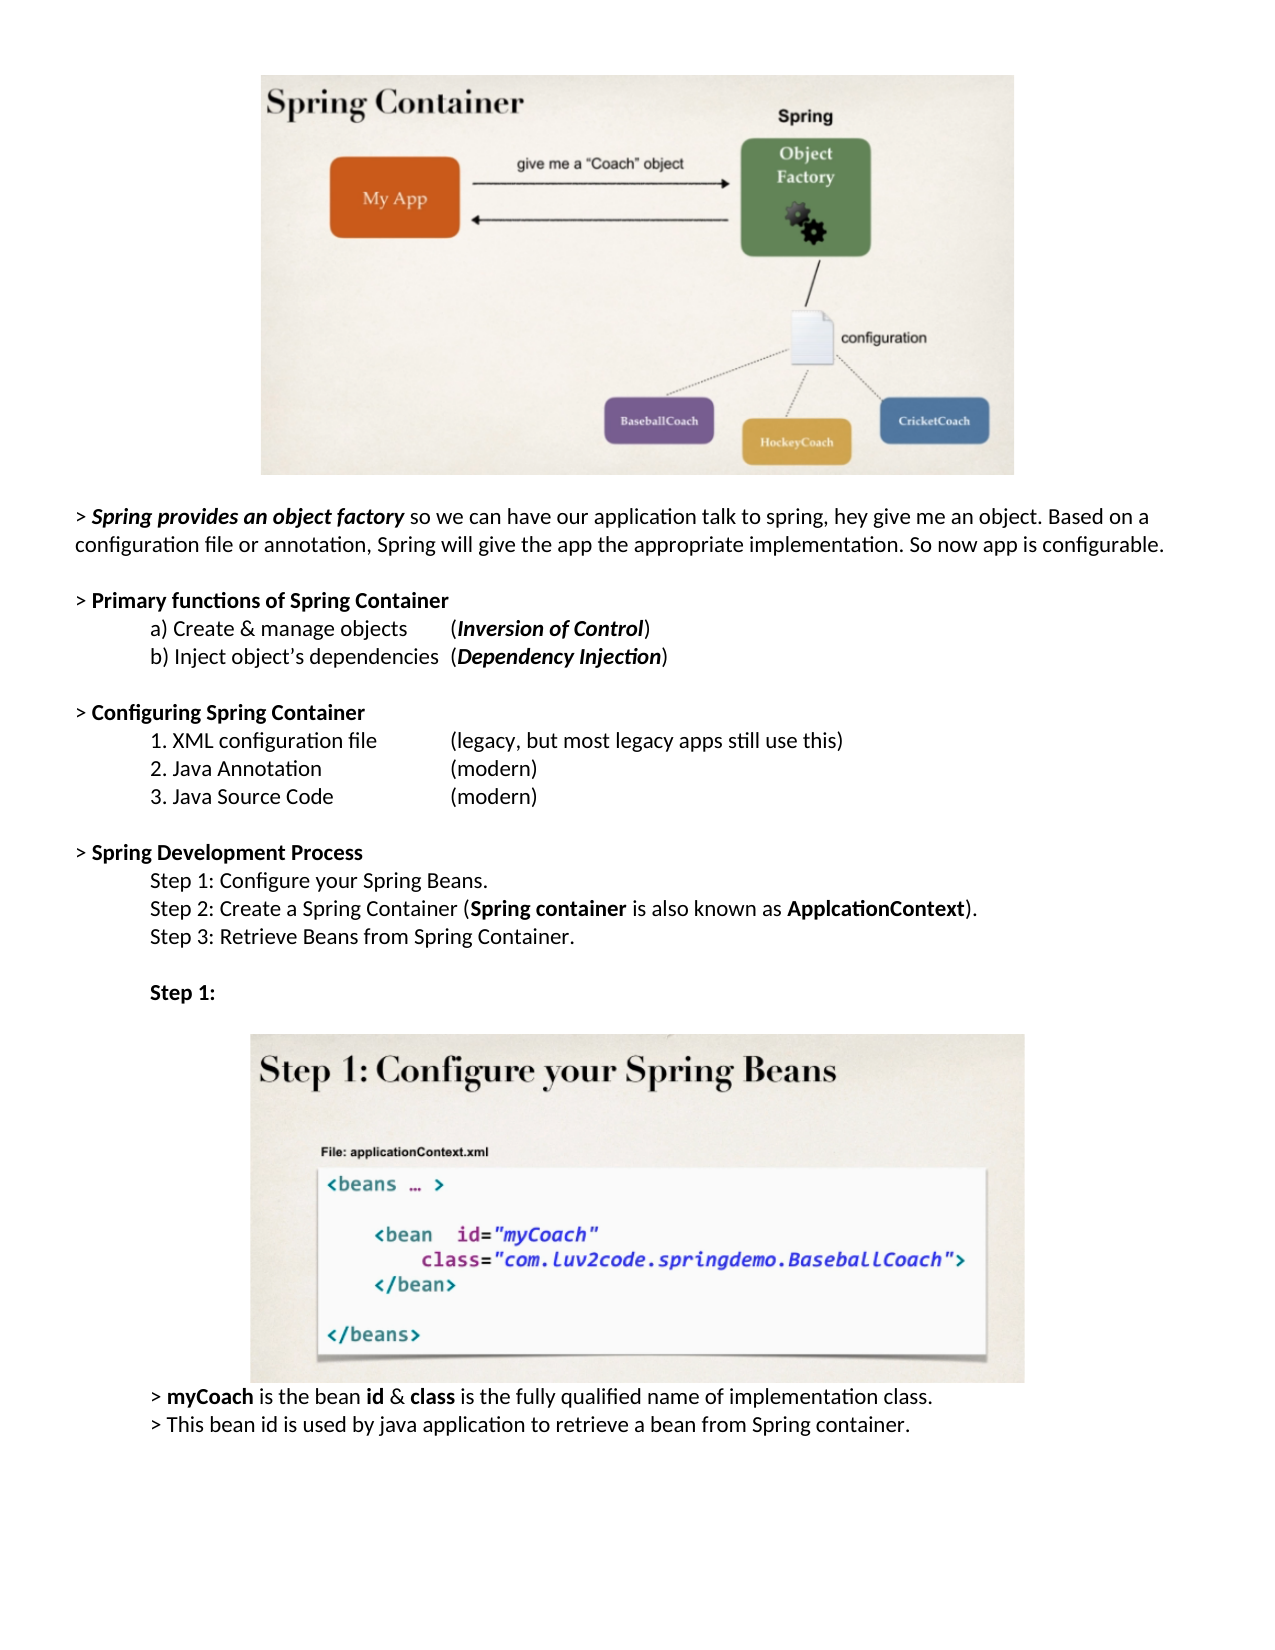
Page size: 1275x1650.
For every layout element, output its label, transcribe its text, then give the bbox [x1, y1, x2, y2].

text Step 1: [75, 978, 1200, 1007]
picture [250, 1034, 1025, 1383]
text 2. Java Annotation (modern) [75, 754, 1200, 782]
text 3. Java Source Code (modern) [75, 782, 1200, 810]
text Step 2: Create a Spring Container (Spring container is also known as ApplcationContext). [75, 894, 1200, 922]
picture [260, 75, 1015, 475]
text a) Create & manage objects (Inversion of Control) [75, 614, 1200, 642]
text > Spring Development Process [75, 838, 1200, 866]
text 1. XML configuration file (legacy, but most legacy apps still use this) [75, 726, 1200, 754]
text > myCoach is the bean id & class is the fully qualified name of implementation class. [75, 1382, 1200, 1410]
text Step 3: Retrieve Beans from Spring Container. [75, 922, 1200, 951]
text > Configuring Spring Container [75, 698, 1200, 726]
text > Spring provides an object factory so we can have our application talk to spring, hey give me an object. Based on a configuration file or annotation, Spring will give the app the appropriate implementation. So now app is configurable. [75, 502, 1200, 558]
text > This bean id is used by java application to retrieve a bean from Spring container. [75, 1410, 1200, 1438]
text Step 1: Configure your Spring Beans. [75, 866, 1200, 894]
text > Primary functions of Spring Container [75, 586, 1200, 614]
text b) Inject object’s dependencies (Dependency Injection) [75, 642, 1200, 670]
